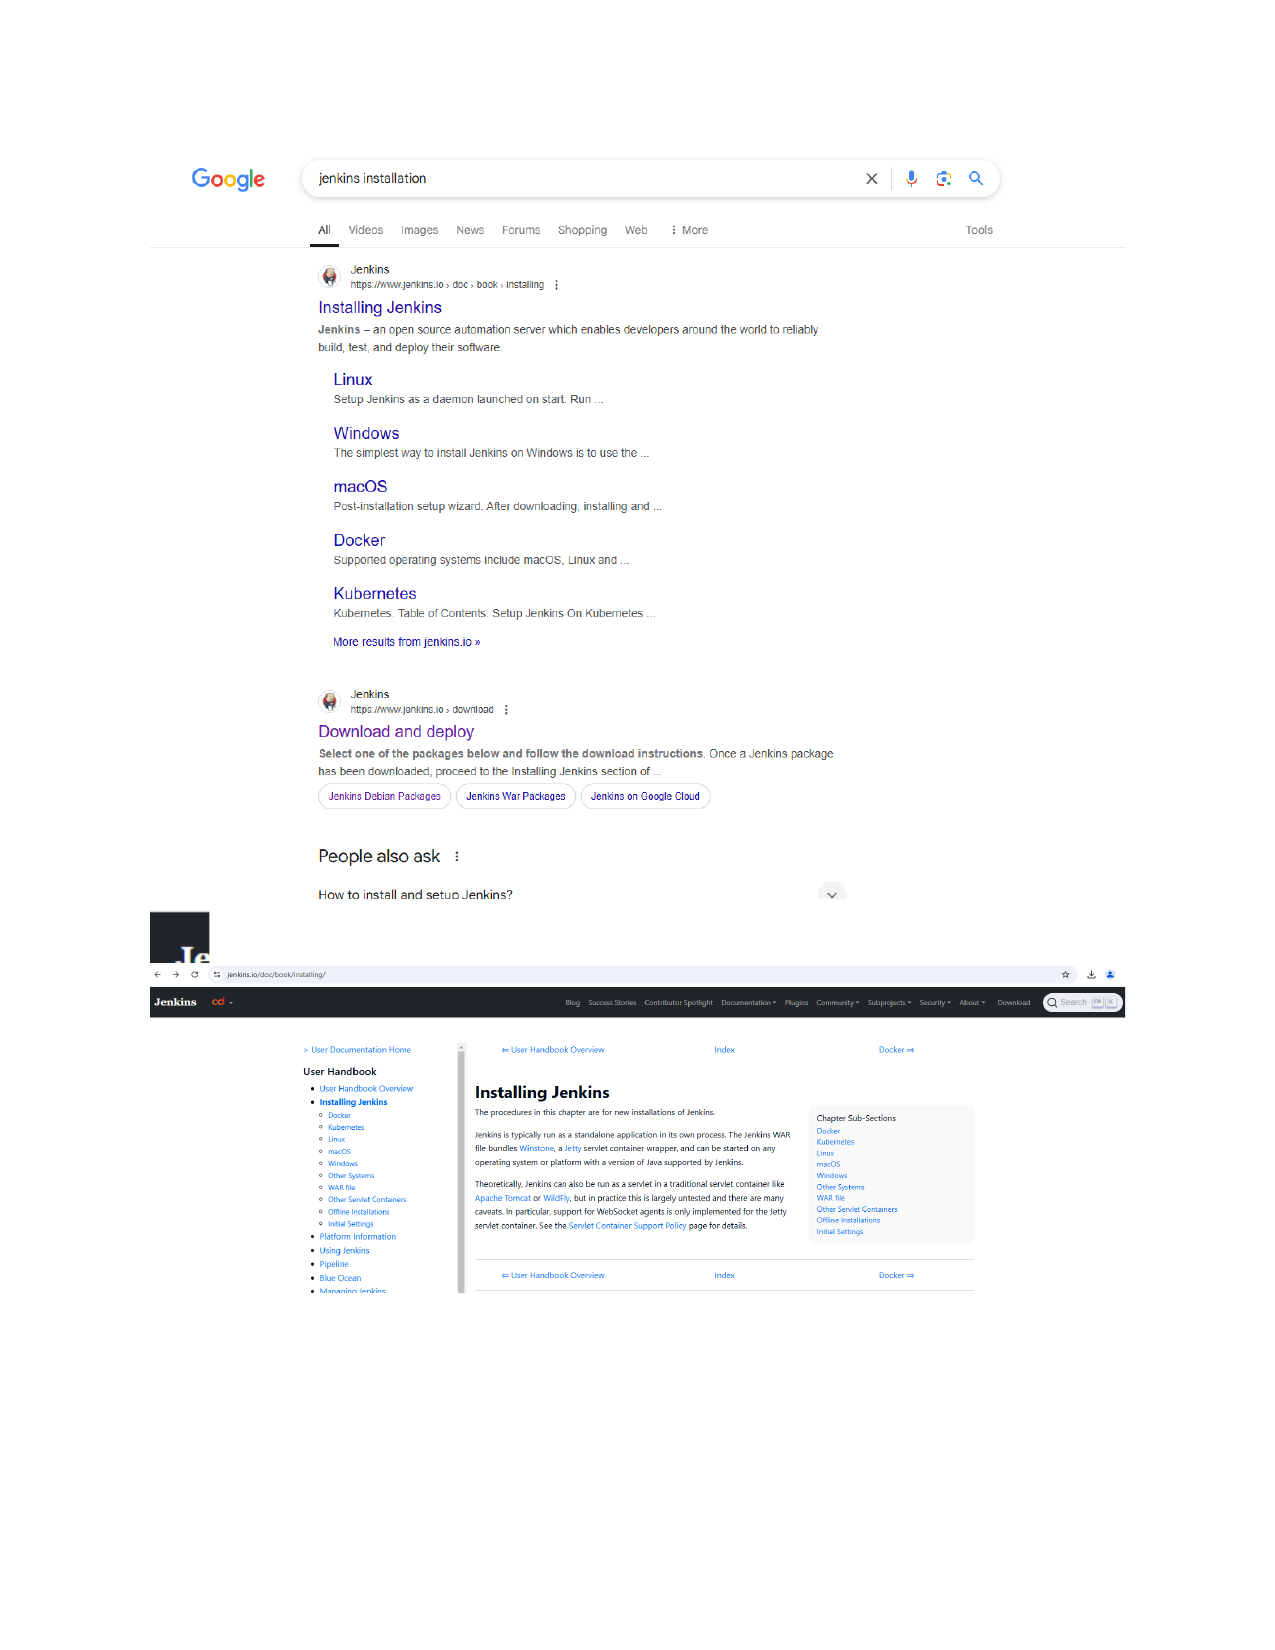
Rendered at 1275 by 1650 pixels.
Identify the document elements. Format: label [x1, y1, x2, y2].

picture [150, 966, 1125, 1293]
picture [150, 150, 1125, 899]
picture [150, 903, 210, 963]
